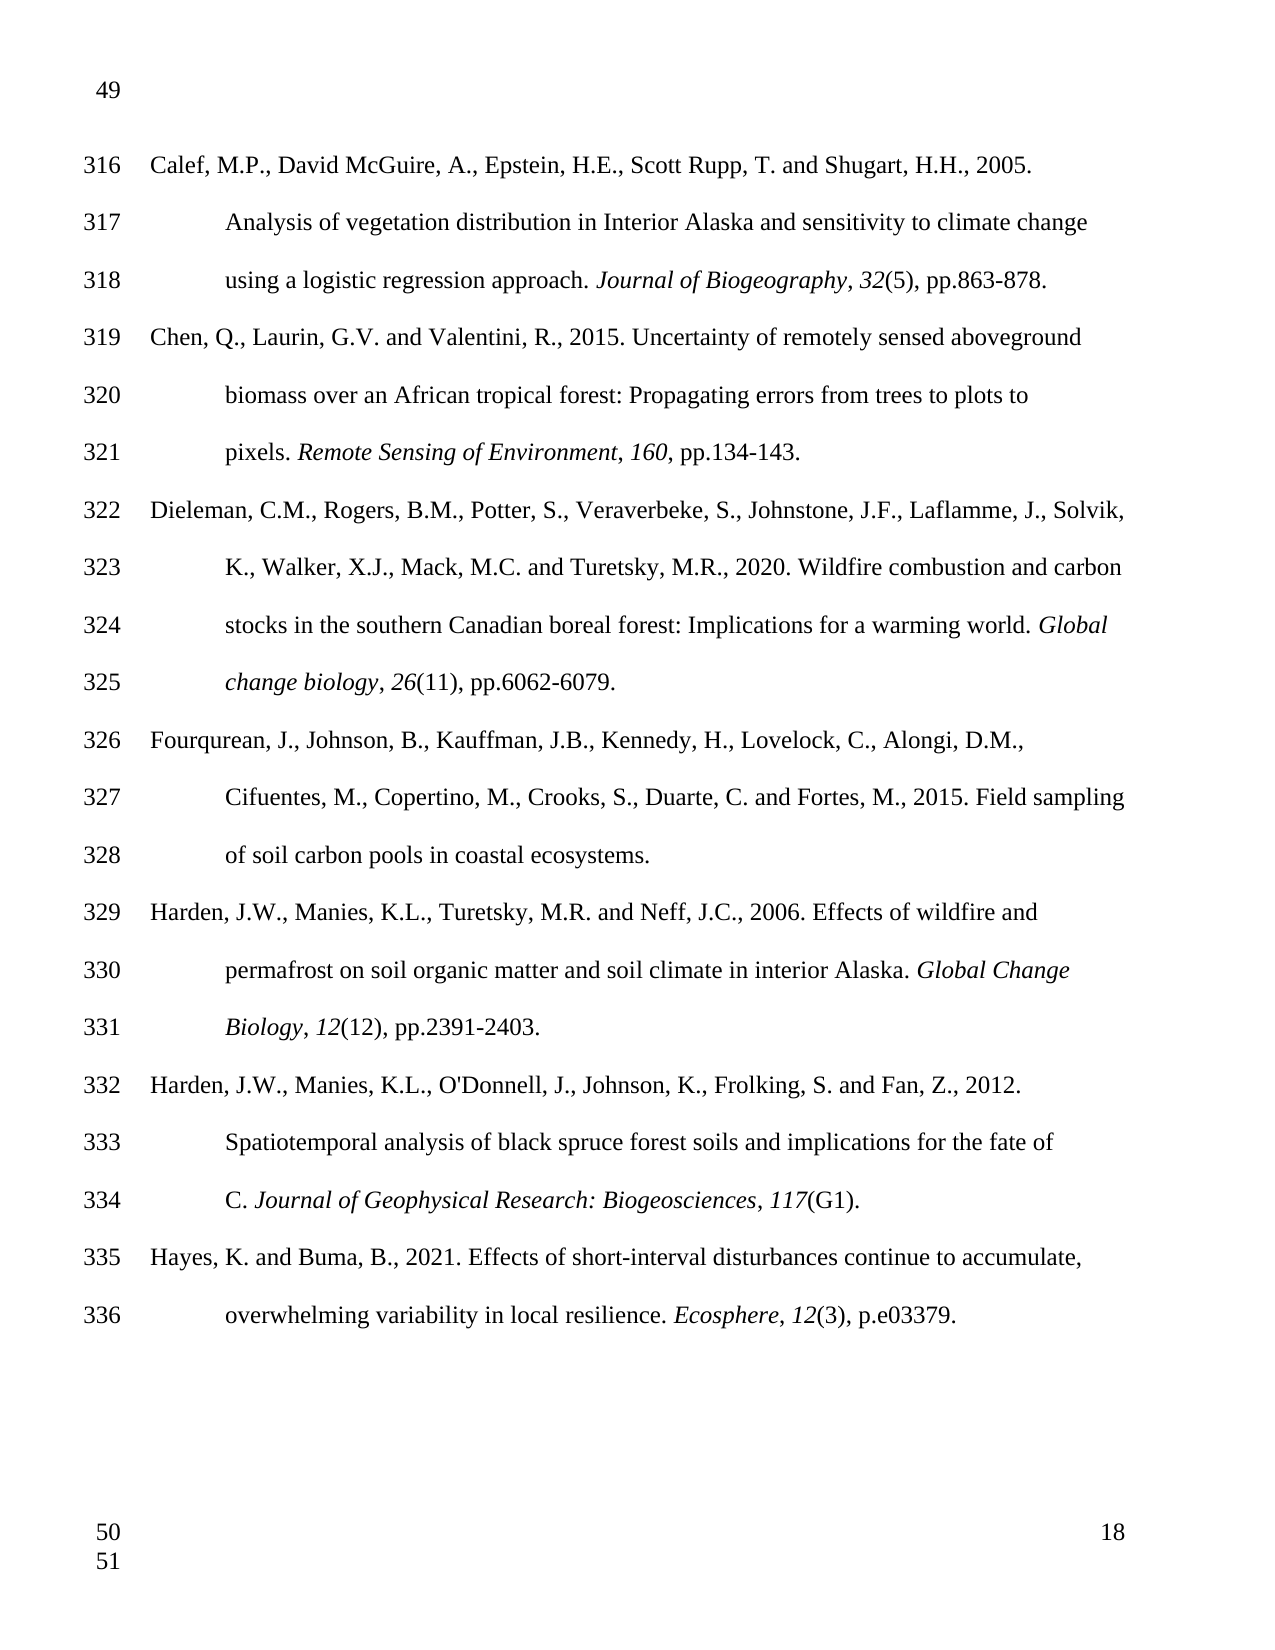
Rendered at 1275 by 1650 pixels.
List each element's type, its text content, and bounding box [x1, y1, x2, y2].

text Chen, Q., Laurin, G.V. and Valentini, R., 2015. Uncertainty of remotely sensed aboveground biomass over an African tropical forest: Propagating errors from trees to plots to pixels. Remote Sensing of Environment, 160, pp.134-143. [150, 322, 1125, 466]
text Calef, M.P., David McGuire, A., Epstein, H.E., Scott Rupp, T. and Shugart, H.H., 2005. Analysis of vegetation distribution in Interior Alaska and sensitivity to climate change using a logistic regression approach. Journal of Biogeography, 32(5), pp.863-878. [150, 150, 1125, 294]
text Harden, J.W., Manies, K.L., O'Donnell, J., Johnson, K., Frolking, S. and Fan, Z., 2012. Spatiotemporal analysis of black spruce forest soils and implications for the fate of C. Journal of Geophysical Research: Biogeosciences, 117(G1). [150, 1070, 1125, 1214]
text Dieleman, C.M., Rogers, B.M., Potter, S., Veraverbeke, S., Johnstone, J.F., Laflamme, J., Solvik, K., Walker, X.J., Mack, M.C. and Turetsky, M.R., 2020. Wildfire combustion and carbon stocks in the southern Canadian boreal forest: Implications for a warming world. Global change biology, 26(11), pp.6062-6079. [150, 495, 1125, 696]
text Hayes, K. and Buma, B., 2021. Effects of short‐interval disturbances continue to accumulate, overwhelming variability in local resilience. Ecosphere, 12(3), p.e03379. [150, 1242, 1125, 1329]
text Harden, J.W., Manies, K.L., Turetsky, M.R. and Neff, J.C., 2006. Effects of wildfire and permafrost on soil organic matter and soil climate in interior Alaska. Global Change Biology, 12(12), pp.2391-2403. [150, 897, 1125, 1041]
text Fourqurean, J., Johnson, B., Kauffman, J.B., Kennedy, H., Lovelock, C., Alongi, D.M., Cifuentes, M., Copertino, M., Crooks, S., Duarte, C. and Fortes, M., 2015. Field sampling of soil carbon pools in coastal ecosystems. [150, 725, 1125, 869]
